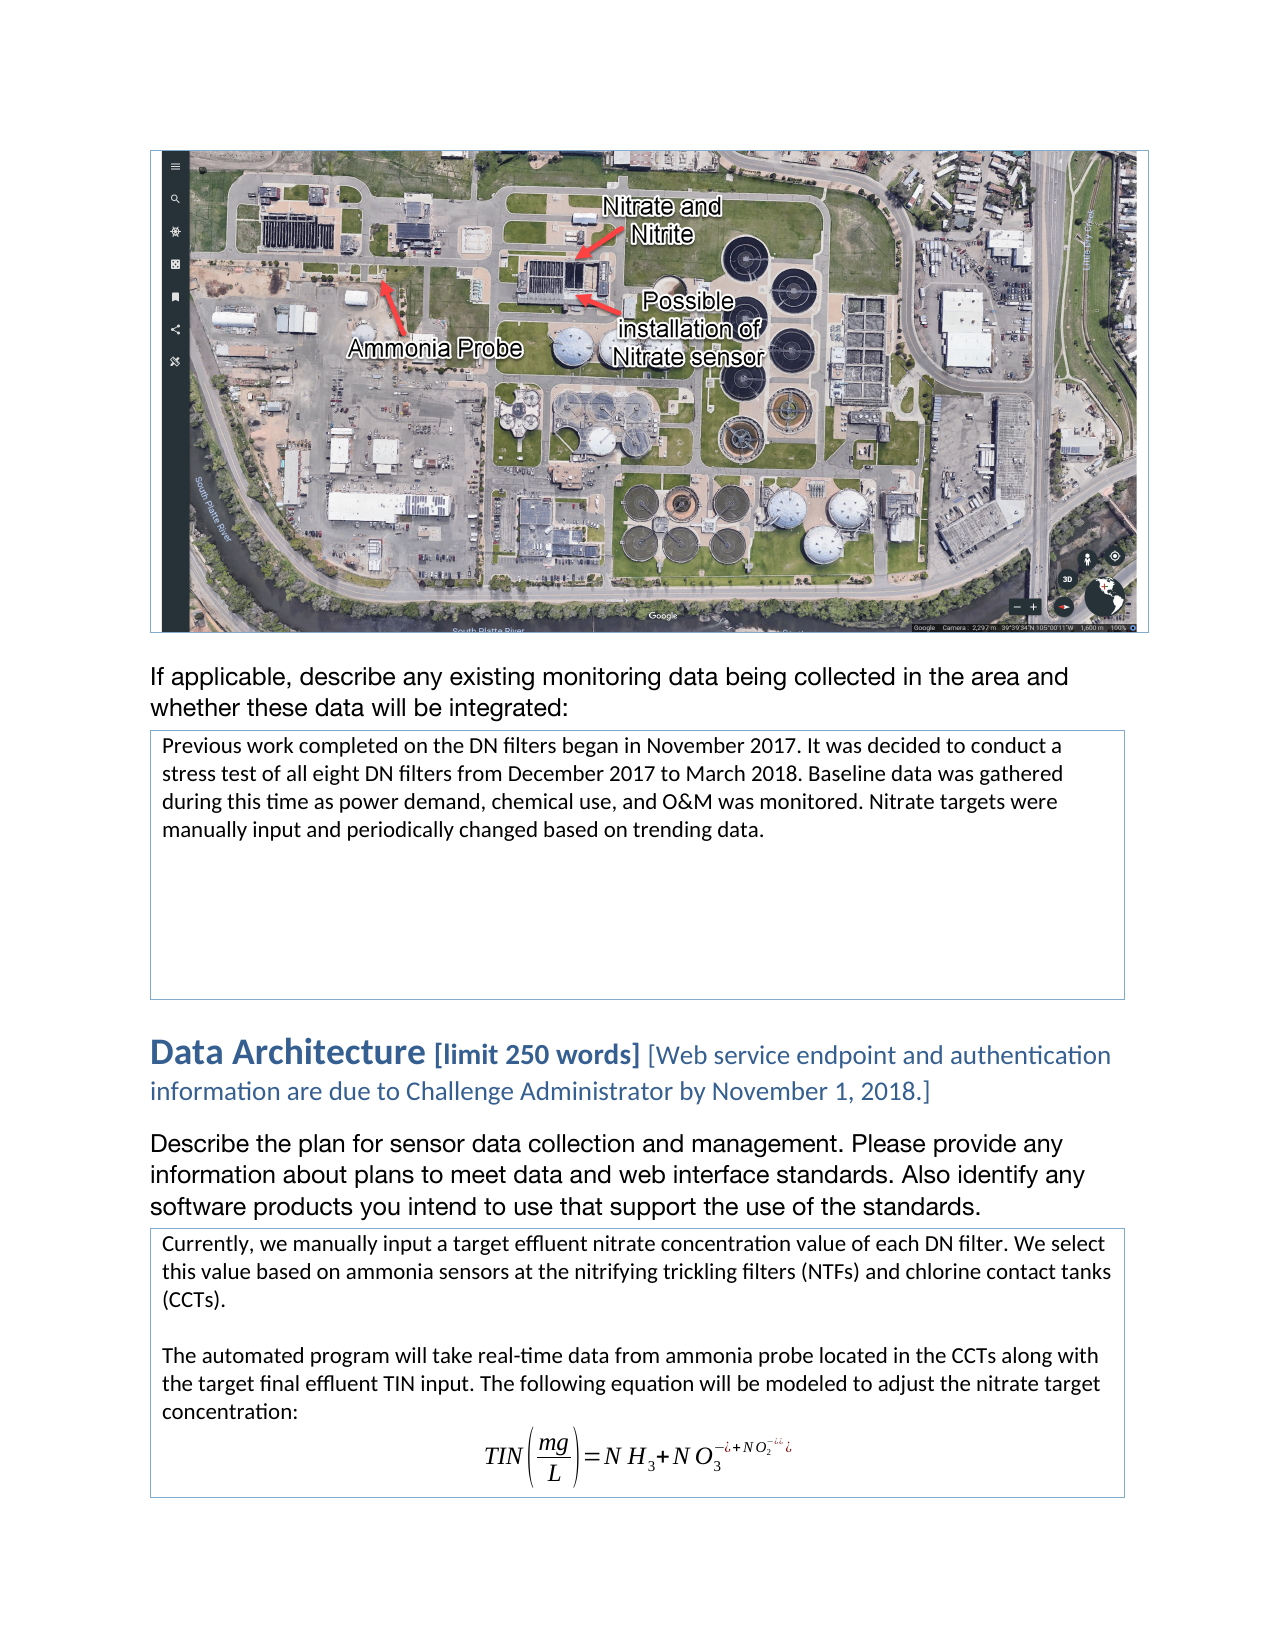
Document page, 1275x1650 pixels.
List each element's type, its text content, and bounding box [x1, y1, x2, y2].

text Describe the plan for sensor data collection and management. Please provide any information about plans to meet data and web interface standards. Also identify any software products you intend to use that support the use of the standards. [150, 1128, 1125, 1222]
text Data Architecture [limit 250 words] [Web service endpoint and authentication information are due to Challenge Administrator by November 1, 2018.] [150, 1028, 1125, 1107]
table_header [151, 151, 161, 632]
picture [161, 151, 1137, 632]
table_header [1137, 151, 1148, 632]
text If applicable, describe any existing monitoring data being collected in the area and whether these data will be integrated: [150, 661, 1125, 724]
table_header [151, 1229, 1124, 1497]
table_header Previous work completed on the DN filters began in November 2017. It was decided to conduct a stress test of all eight DN filters from December 2017 to March 2018. Baseline data was gathered during this time as power demand, chemical use, and O&M was monitored. Nitrate targets were manually input and periodically changed based on trending data. [151, 731, 1124, 999]
